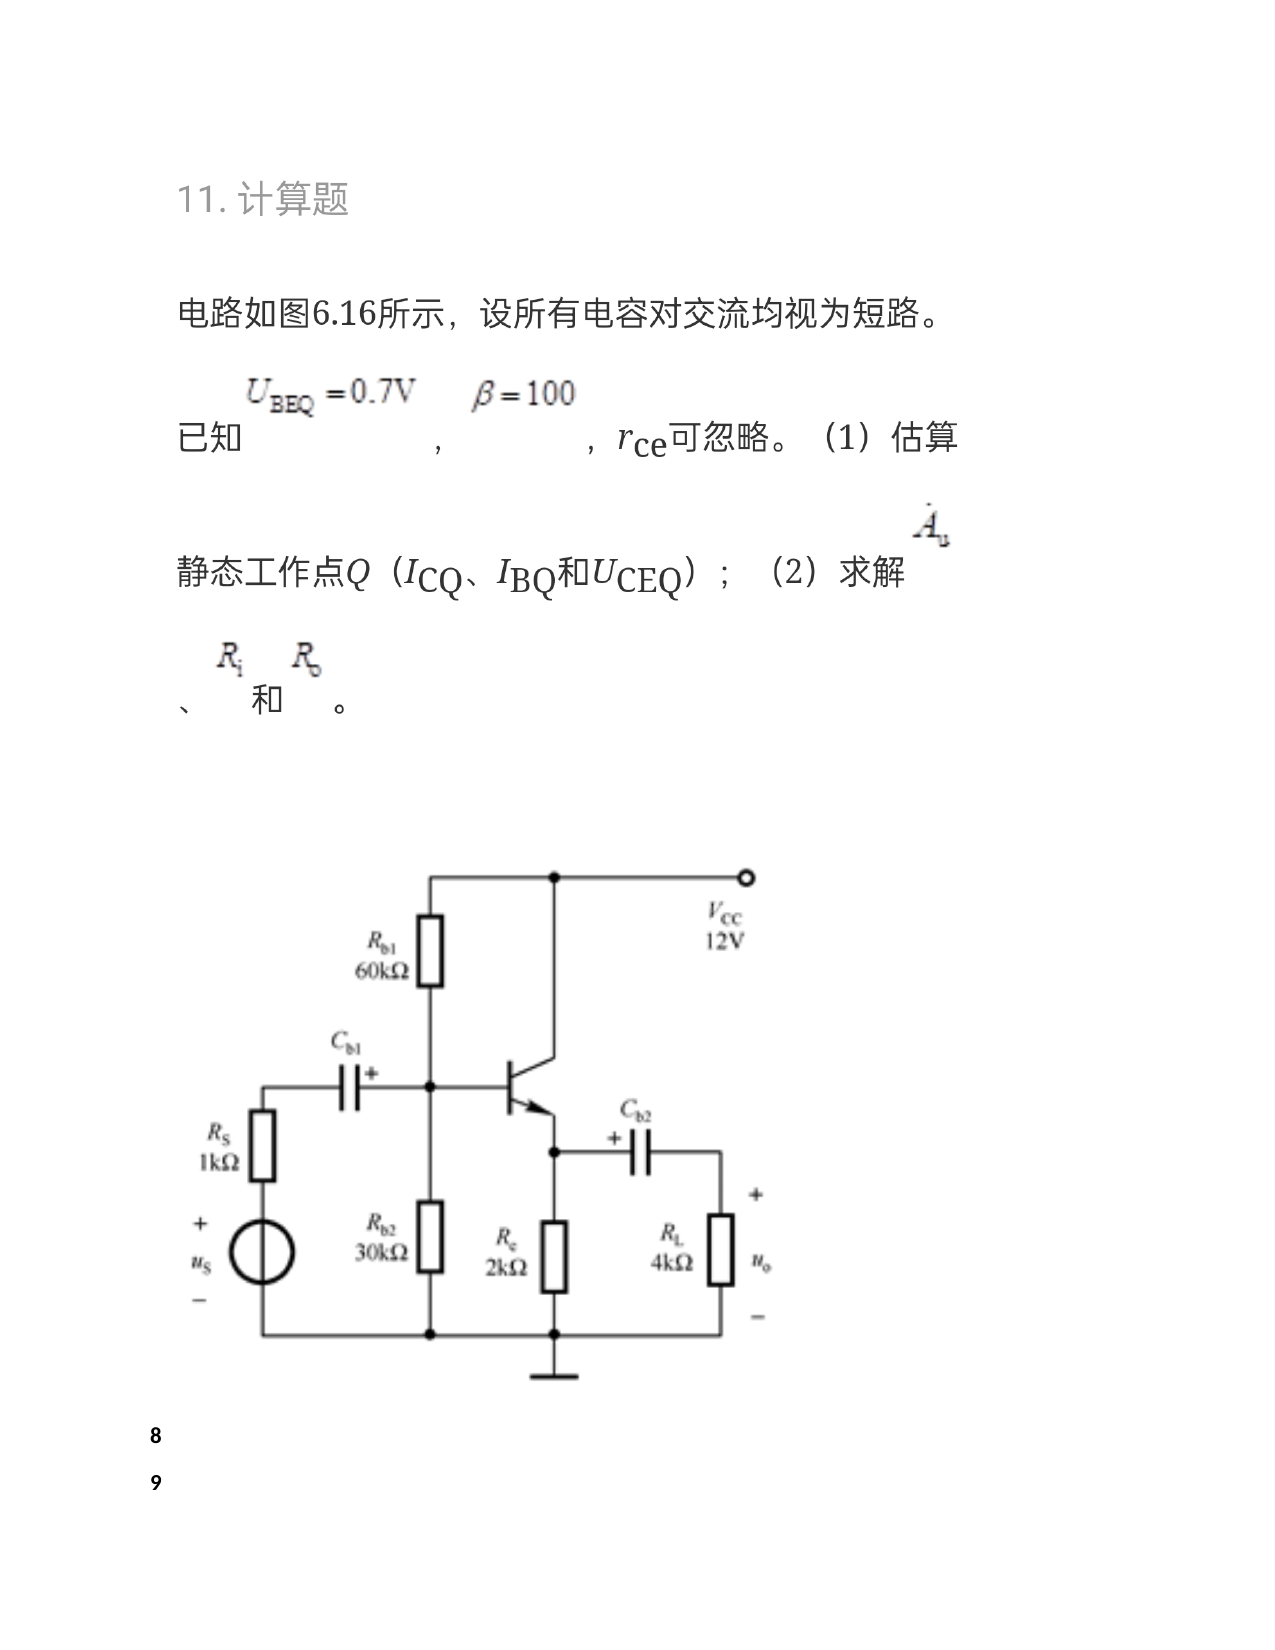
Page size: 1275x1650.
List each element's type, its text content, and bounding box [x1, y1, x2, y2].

text 8 [150, 1421, 1125, 1449]
picture [150, 150, 1015, 1403]
text 9 [150, 1468, 1125, 1496]
